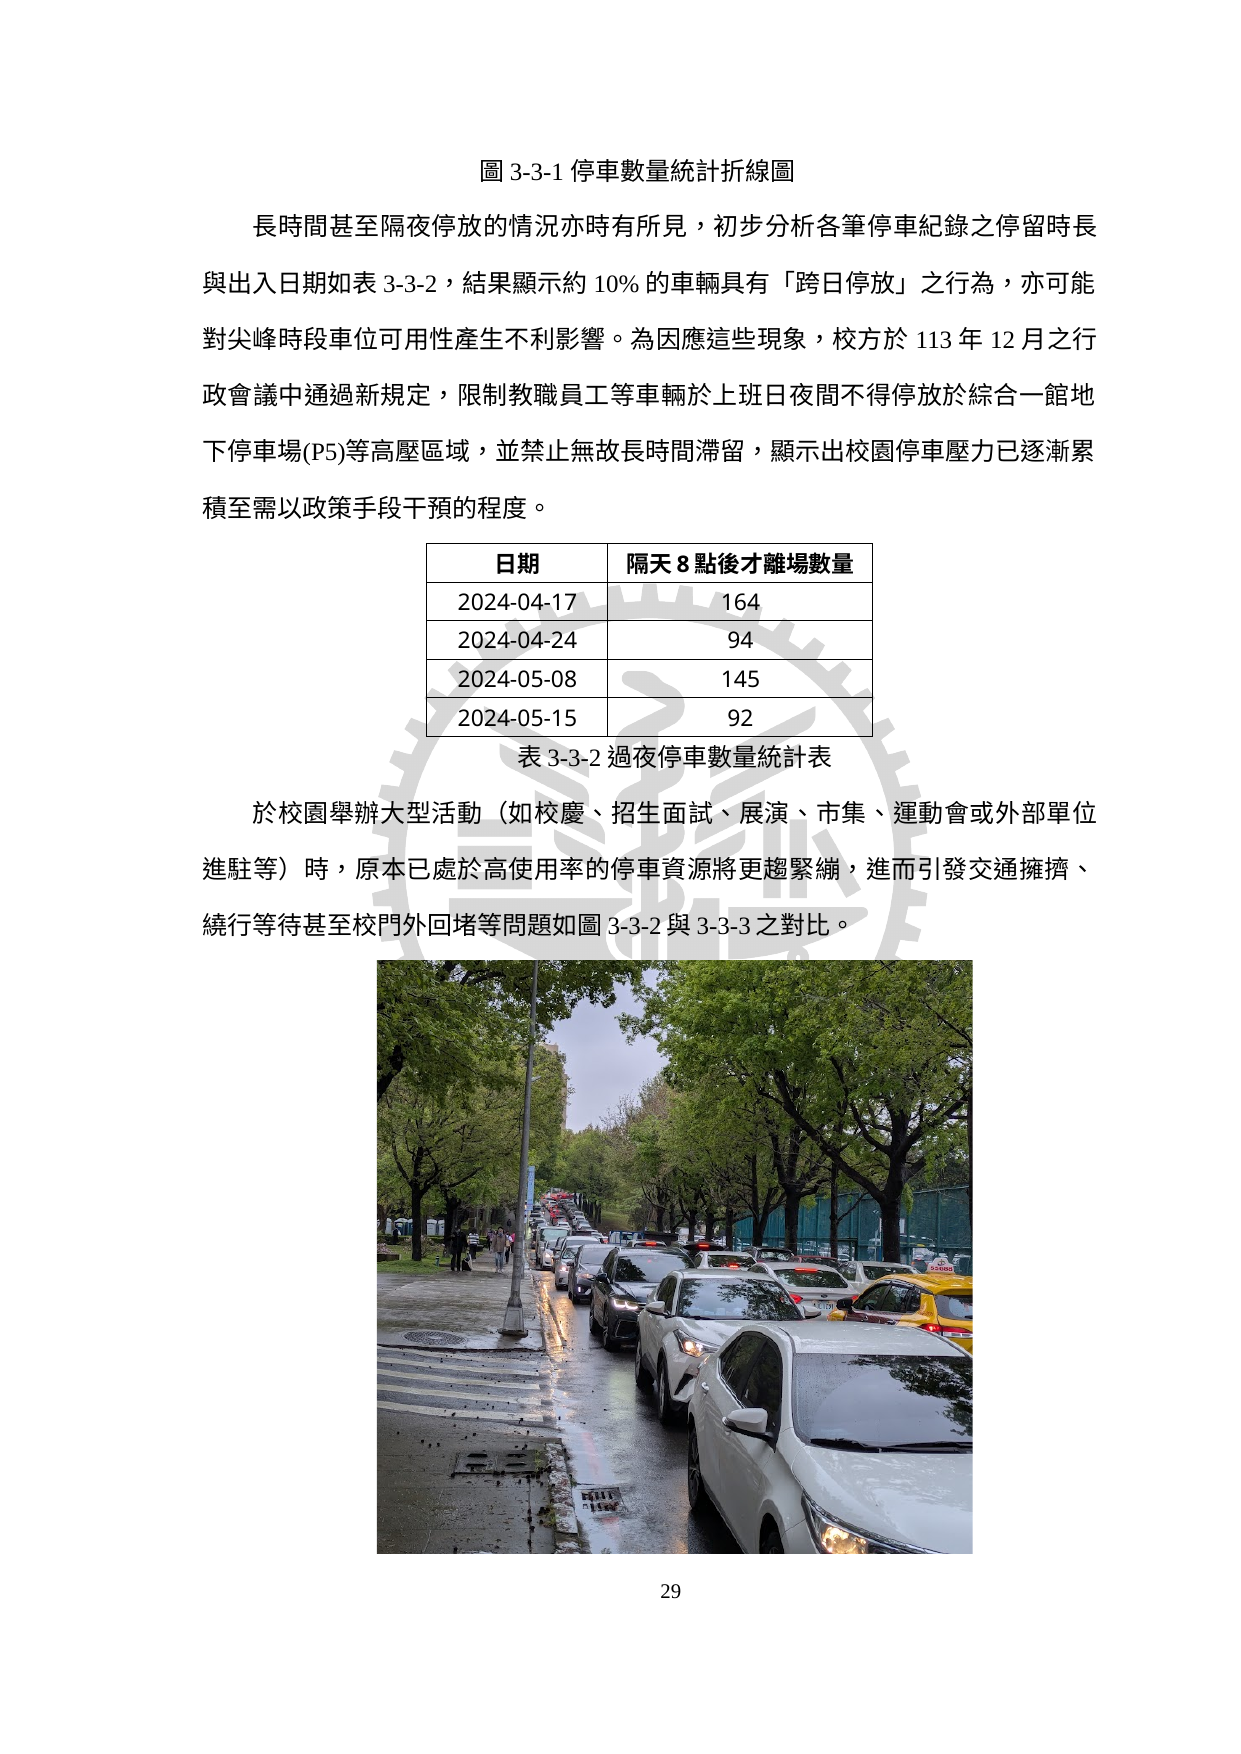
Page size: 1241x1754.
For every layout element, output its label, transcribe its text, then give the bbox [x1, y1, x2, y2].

text 於校園舉辦大型活動（如校慶、招生面試、展演、市集、運動會或外部單位進駐等）時，原本已處於高使用率的停車資源將更趨緊繃，進而引發交通擁擠、繞行等待甚至校門外回堵等問題如圖3-3-2與3-3-3之對比。 [202, 792, 1097, 942]
table_cell 145 [608, 660, 872, 697]
table_header 日期 [427, 544, 607, 582]
table_cell 2024-05-15 [427, 698, 607, 736]
picture [376, 960, 973, 1554]
table_cell 164 [608, 583, 872, 620]
table_cell 2024-04-24 [427, 621, 607, 659]
table_cell 94 [608, 621, 872, 659]
table_cell 2024-05-08 [427, 660, 607, 697]
text 圖3-3-1 停車數量統計折線圖 [177, 151, 1097, 188]
text 表3-3-2 過夜停車數量統計表 [202, 737, 1097, 774]
text 長時間甚至隔夜停放的情況亦時有所見，初步分析各筆停車紀錄之停留時長與出入日期如表3-3-2，結果顯示約 10% 的車輛具有「跨日停放」之行為，亦可能對尖峰時段車位可用性產生不利影響。為因應這些現象，校方於 113 年 12 月之行政會議中通過新規定，限制教職員工等車輛於上班日夜間不得停放於綜合一館地下停車場(P5)等高壓區域，並禁止無故長時間滯留，顯示出校園停車壓力已逐漸累積至需以政策手段干預的程度。 [202, 206, 1097, 525]
table_header 隔天8點後才離場數量 [608, 544, 872, 582]
table_cell 92 [608, 698, 872, 736]
table_cell 2024-04-17 [427, 583, 607, 620]
